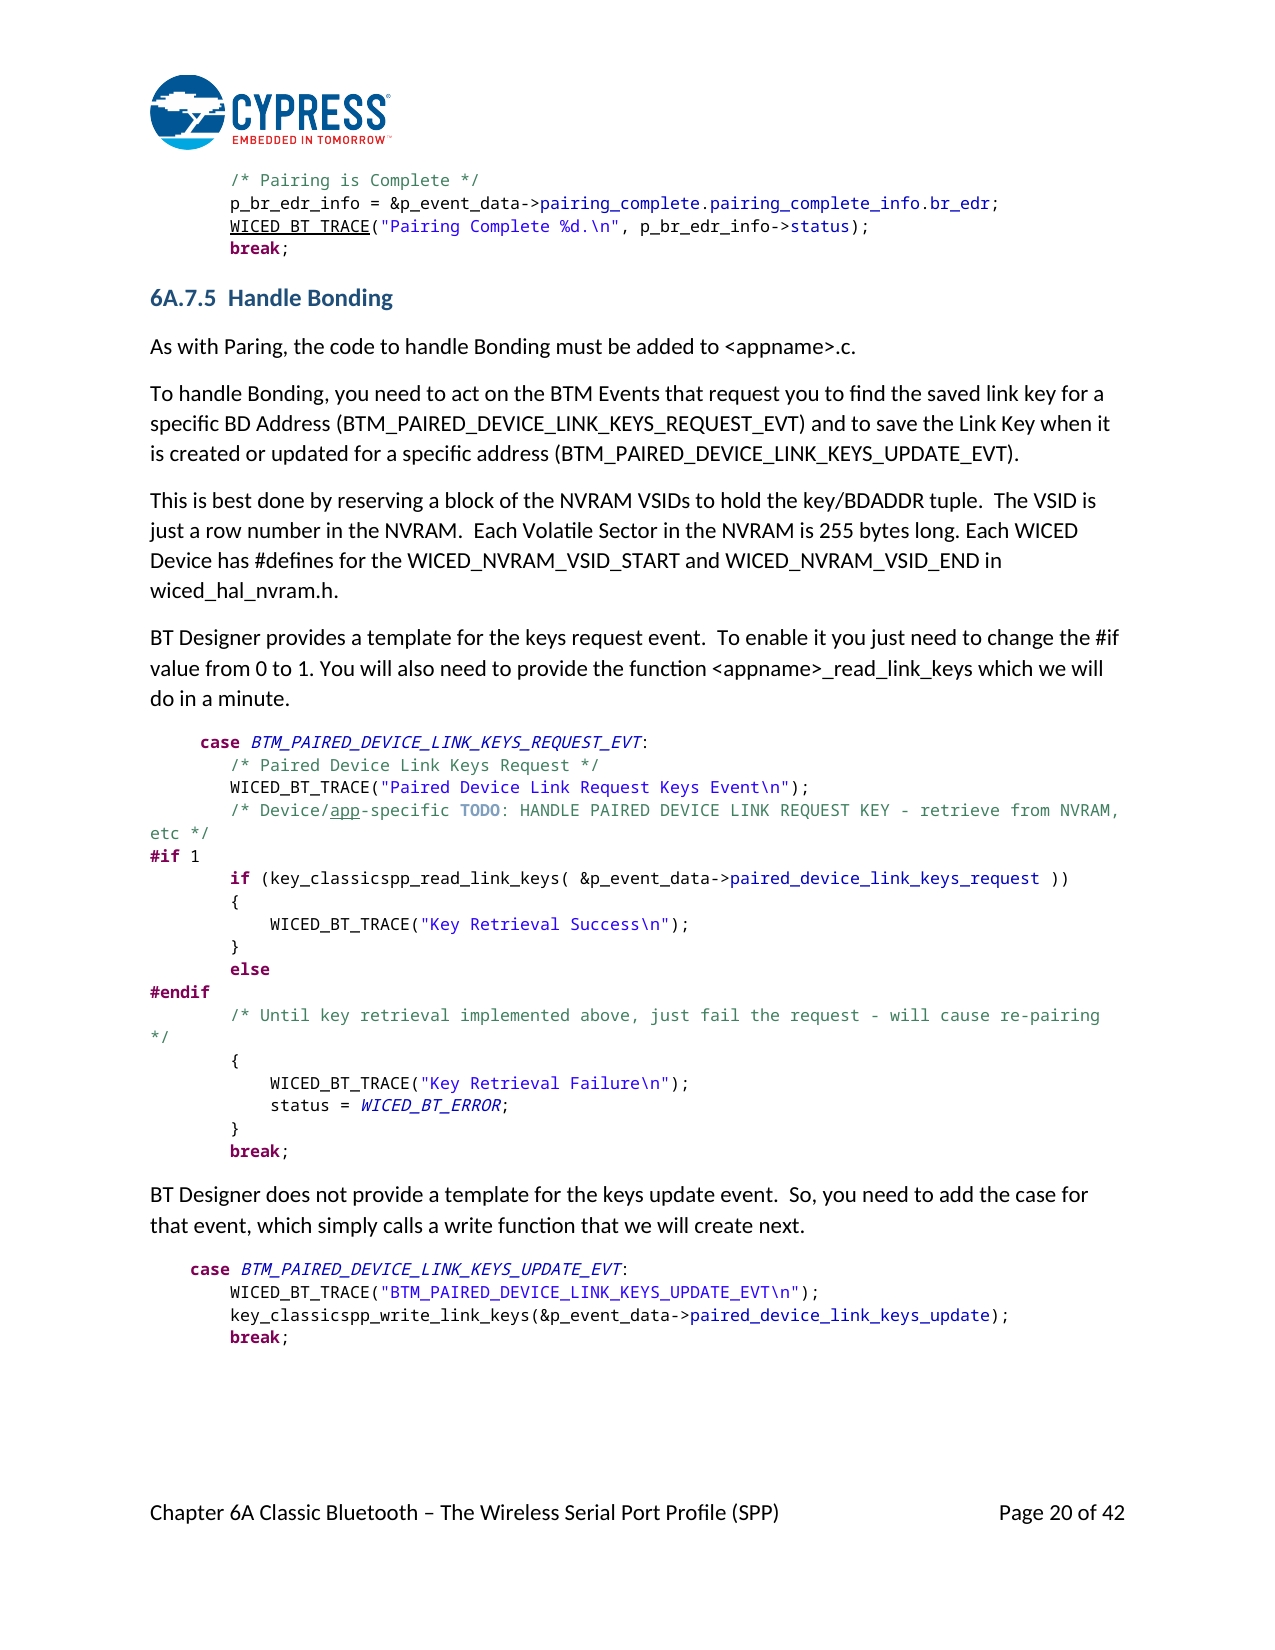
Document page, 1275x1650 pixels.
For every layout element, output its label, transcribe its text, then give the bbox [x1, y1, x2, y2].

text WICED_BT_TRACE("Key Retrieval Failure\n"); [150, 1071, 1125, 1094]
text { [150, 890, 1125, 912]
text #endif [150, 981, 1125, 1003]
subtitle Handle Bonding [150, 282, 1125, 313]
text /* Device/app-specific TODO: HANDLE PAIRED DEVICE LINK REQUEST KEY - retrieve from NVRAM, etc */ [150, 799, 1125, 844]
text { [150, 1049, 1125, 1071]
text This is best done by reserving a block of the NVRAM VSIDs to hold the key/BDADDR tuple. The VSID is just a row number in the NVRAM. Each Volatile Sector in the NVRAM is 255 bytes long. Each WICED Device has #defines for the WICED_NVRAM_VSID_START and WICED_NVRAM_VSID_END in wiced_hal_nvram.h. [150, 486, 1125, 604]
text else [150, 958, 1125, 981]
text As with Paring, the code to handle Bonding must be added to <appname>.c. [150, 332, 1125, 360]
text WICED_BT_TRACE("BTM_PAIRED_DEVICE_LINK_KEYS_UPDATE_EVT\n"); [150, 1280, 1125, 1303]
text #if 1 [150, 844, 1125, 867]
text /* Pairing is Complete */ [150, 169, 1125, 191]
text break; [150, 1326, 1125, 1348]
text WICED_BT_TRACE("Paired Device Link Request Keys Event\n"); [150, 776, 1125, 799]
text } [150, 1117, 1125, 1139]
text } [150, 935, 1125, 958]
text /* Until key retrieval implemented above, just fail the request - will cause re-pairing */ [150, 1003, 1125, 1049]
text break; [150, 1139, 1125, 1162]
text WICED_BT_TRACE("Pairing Complete %d.\n", p_br_edr_info->status); [150, 214, 1125, 237]
text BT Designer provides a template for the keys request event. To enable it you just need to change the #if value from 0 to 1. You will also need to provide the function <appname>_read_link_keys which we will do in a minute. [150, 623, 1125, 712]
text WICED_BT_TRACE("Key Retrieval Success\n"); [150, 912, 1125, 935]
picture [150, 75, 392, 150]
text To handle Bonding, you need to act on the BTM Events that request you to find the saved link key for a specific BD Address (BTM_PAIRED_DEVICE_LINK_KEYS_REQUEST_EVT) and to save the Link Key when it is created or updated for a specific address (BTM_PAIRED_DEVICE_LINK_KEYS_UPDATE_EVT). [150, 379, 1125, 467]
text p_br_edr_info = &p_event_data->pairing_complete.pairing_complete_info.br_edr; [150, 191, 1125, 214]
text key_classicspp_write_link_keys(&p_event_data->paired_device_link_keys_update); [150, 1303, 1125, 1326]
text break; [150, 237, 1125, 259]
text if (key_classicspp_read_link_keys( &p_event_data->paired_device_link_keys_request )) [150, 867, 1125, 890]
text BT Designer does not provide a template for the keys update event. So, you need to add the case for that event, which simply calls a write function that we will create next. [150, 1181, 1125, 1239]
text /* Paired Device Link Keys Request */ [150, 753, 1125, 776]
text case BTM_PAIRED_DEVICE_LINK_KEYS_REQUEST_EVT: [150, 731, 1125, 753]
text status = WICED_BT_ERROR; [150, 1094, 1125, 1117]
text case BTM_PAIRED_DEVICE_LINK_KEYS_UPDATE_EVT: [150, 1258, 1125, 1280]
